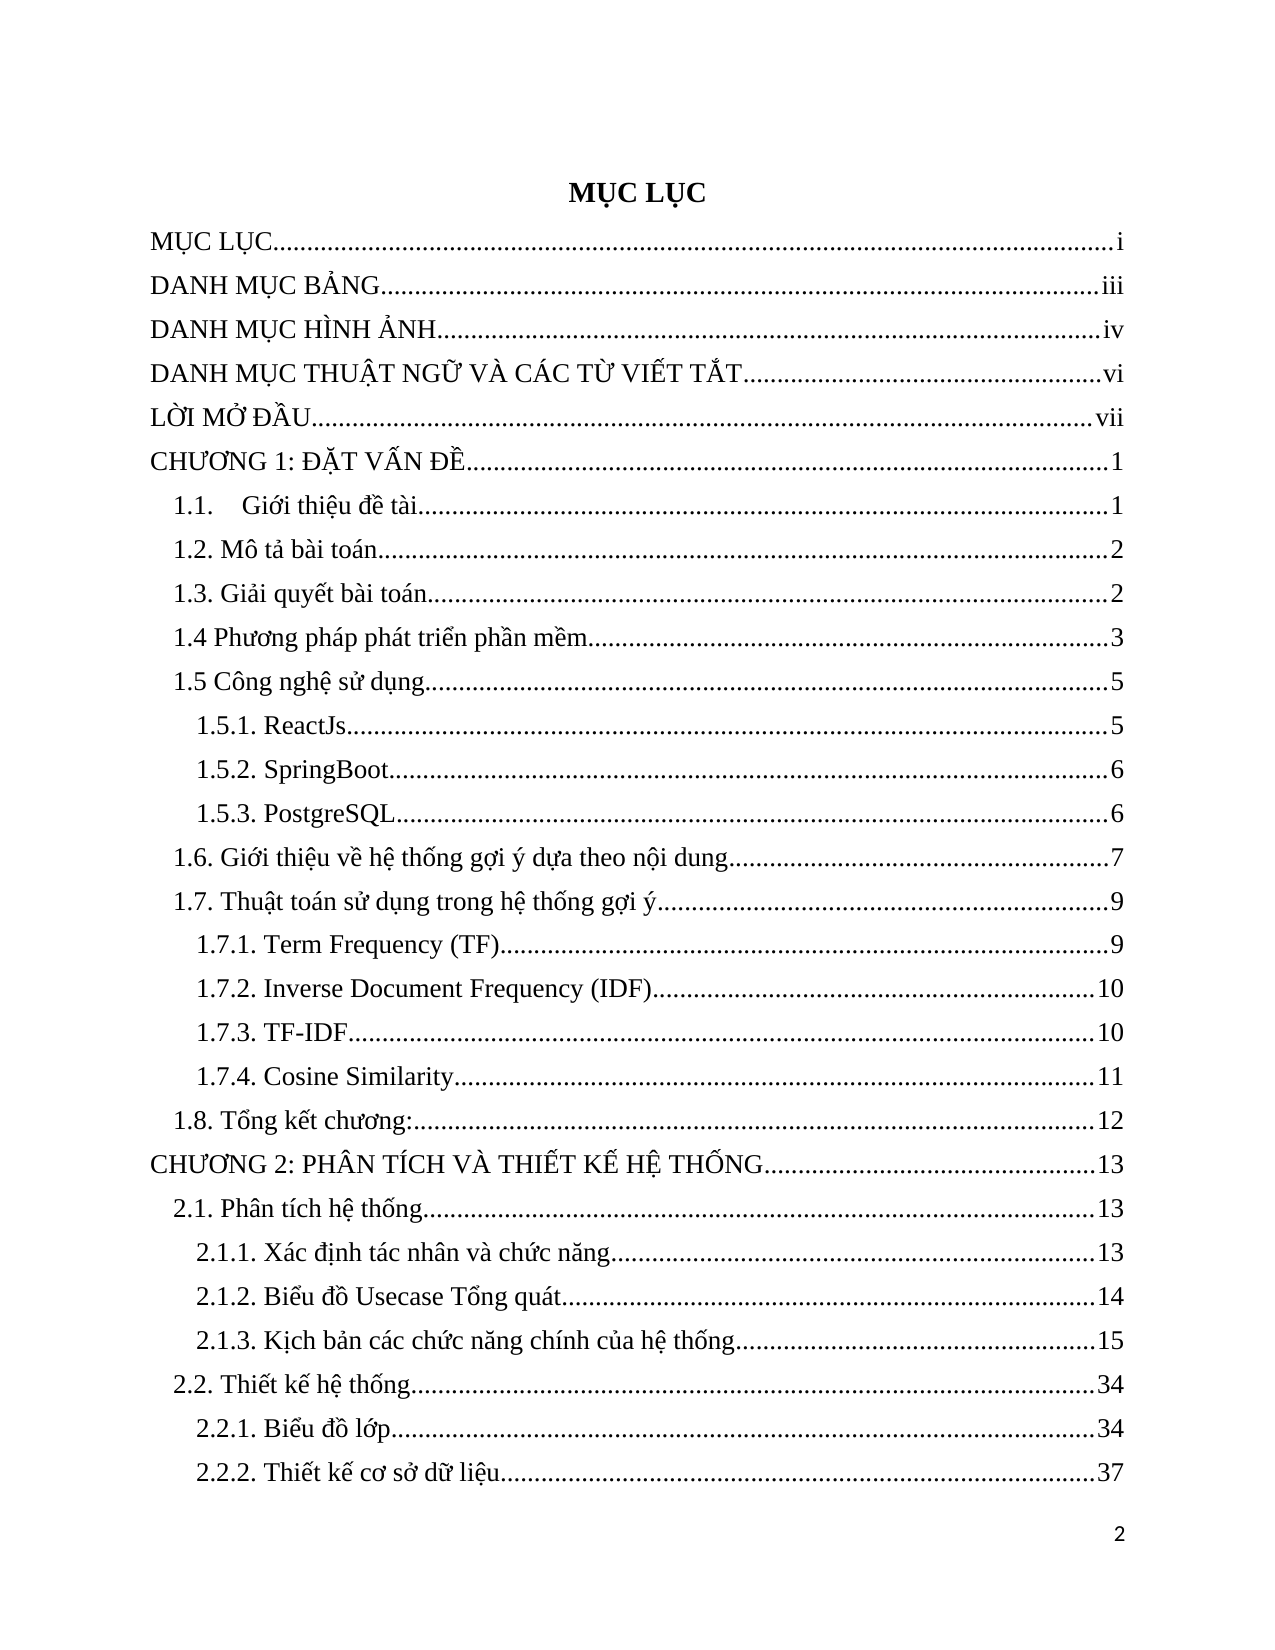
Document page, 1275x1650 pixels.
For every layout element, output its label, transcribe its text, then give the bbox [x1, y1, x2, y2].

text 2.2. Thiết kế hệ thống 34 [173, 1368, 1125, 1399]
text 1.7.4. Cosine Similarity 11 [196, 1061, 1125, 1092]
text DANH MỤC THUẬT NGỮ VÀ CÁC TỪ VIẾT TẮT vi [150, 357, 1125, 388]
text 1.2. Mô tả bài toán 2 [173, 533, 1125, 564]
text 1.5.3. PostgreSQL 6 [196, 797, 1125, 828]
text MỤC LỤC i [150, 225, 1125, 256]
text 2.1.2. Biểu đồ Usecase Tổng quát 14 [196, 1280, 1125, 1311]
text 1.7.2. Inverse Document Frequency (IDF) 10 [196, 973, 1125, 1004]
text 1.1. Giới thiệu đề tài 1 [173, 489, 1125, 520]
text 1.5 Công nghệ sử dụng 5 [173, 665, 1125, 696]
text 2.1.3. Kịch bản các chức năng chính của hệ thống 15 [196, 1324, 1125, 1355]
text 1.5.2. SpringBoot 6 [196, 753, 1125, 784]
text 1.5.1. ReactJs 5 [196, 709, 1125, 740]
text DANH MỤC HÌNH ẢNH iv [150, 313, 1125, 344]
text CHƯƠNG 1: ĐẶT VẤN ĐỀ 1 [150, 445, 1125, 476]
subtitle MỤC LỤC [150, 175, 1125, 208]
text 2.1.1. Xác định tác nhân và chức năng 13 [196, 1236, 1125, 1267]
text 2.2.1. Biểu đồ lớp 34 [196, 1412, 1125, 1443]
text 2.1. Phân tích hệ thống 13 [173, 1192, 1125, 1223]
text 1.3. Giải quyết bài toán 2 [173, 577, 1125, 608]
text 1.4 Phương pháp phát triển phần mềm 3 [173, 621, 1125, 652]
text 1.8. Tổng kết chương: 12 [173, 1104, 1125, 1136]
text DANH MỤC BẢNG iii [150, 269, 1125, 300]
text 1.7.3. TF-IDF 10 [196, 1017, 1125, 1048]
text 1.6. Giới thiệu về hệ thống gợi ý dựa theo nội dung 7 [173, 841, 1125, 872]
text CHƯƠNG 2: PHÂN TÍCH VÀ THIẾT KẾ HỆ THỐNG 13 [150, 1148, 1125, 1179]
text 1.7.1. Term Frequency (TF) 9 [196, 929, 1125, 960]
text 2.2.2. Thiết kế cơ sở dữ liệu 37 [196, 1456, 1125, 1487]
text 1.7. Thuật toán sử dụng trong hệ thống gợi ý 9 [173, 885, 1125, 916]
text LỜI MỞ ĐẦU vii [150, 401, 1125, 432]
